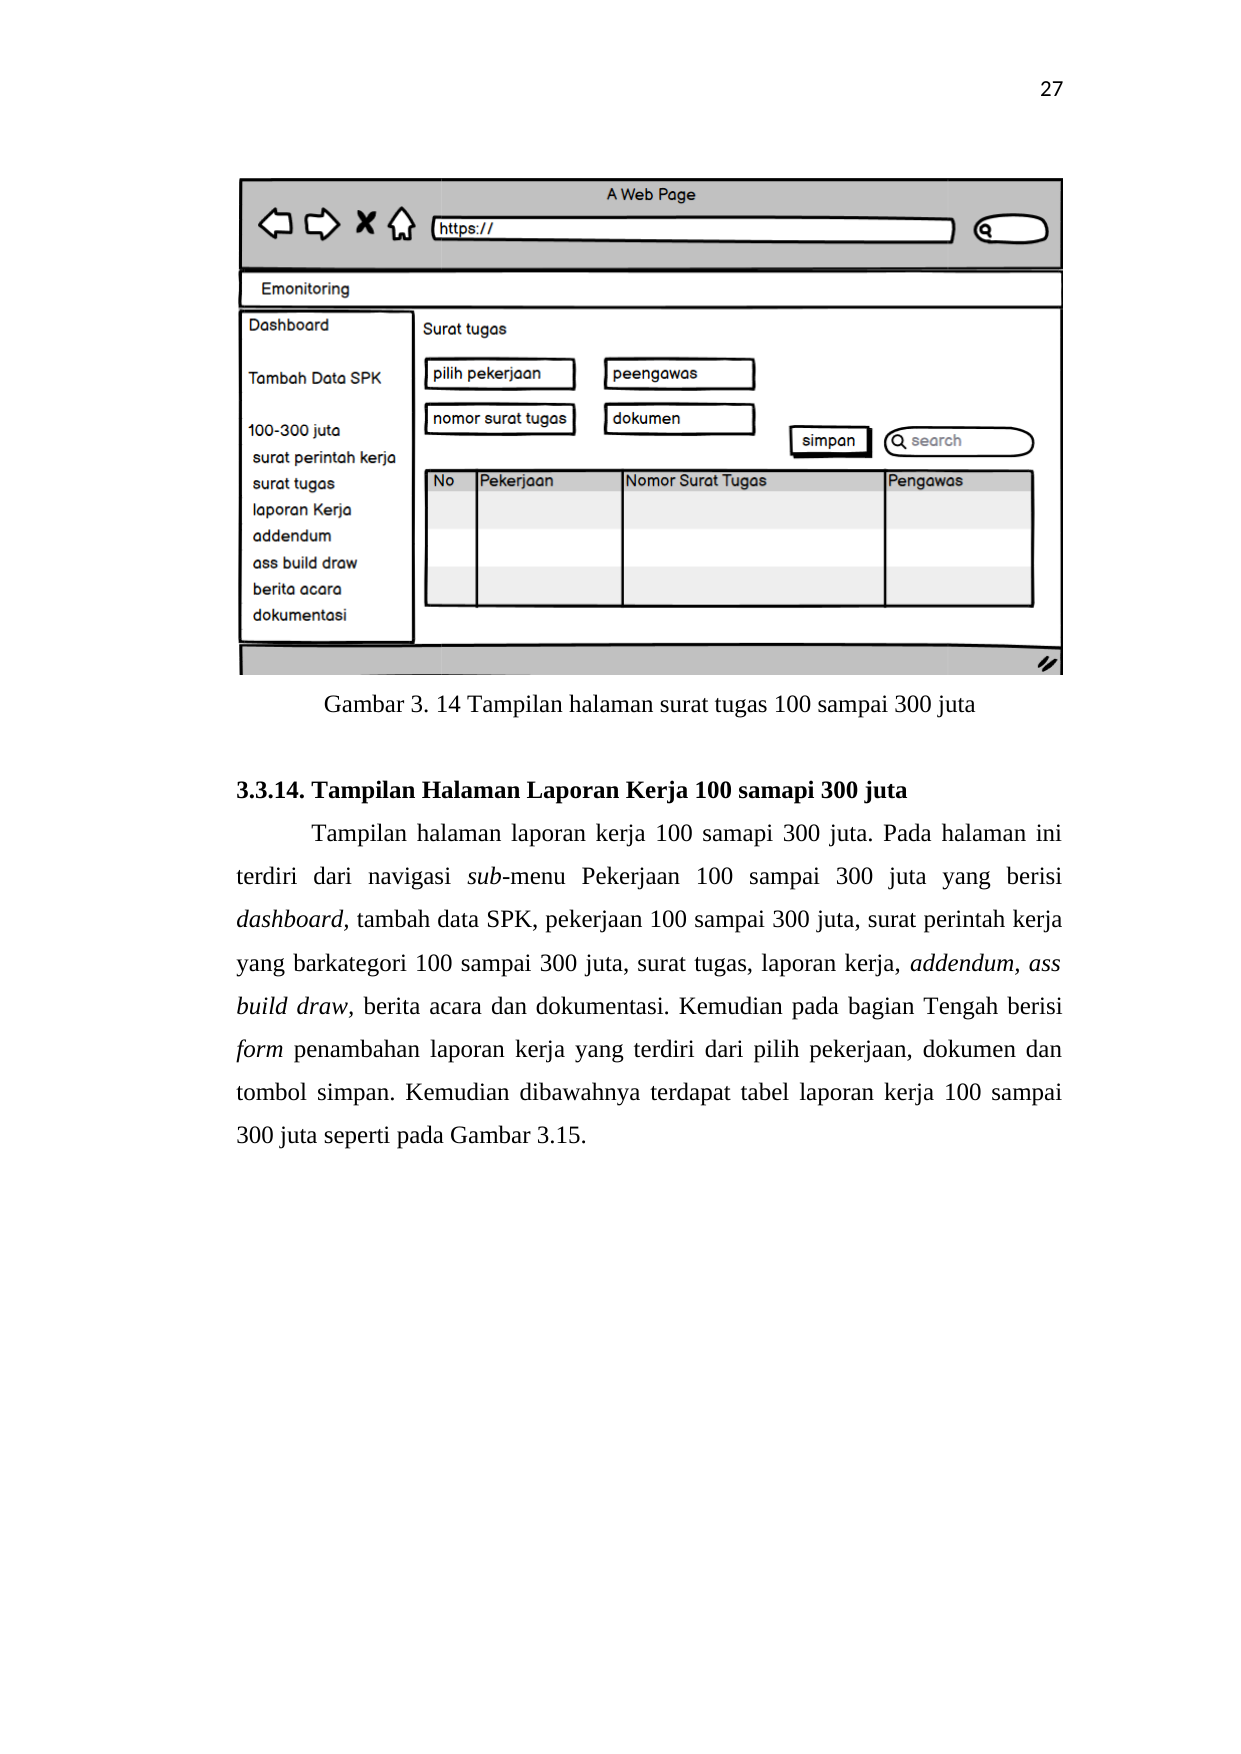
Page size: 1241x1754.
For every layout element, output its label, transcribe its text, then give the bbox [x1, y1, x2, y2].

text Tampilan halaman laporan kerja 100 samapi 300 juta. Pada halaman ini terdiri dari navigasi sub-menu Pekerjaan 100 sampai 300 juta yang berisi dashboard, tambah data SPK, pekerjaan 100 sampai 300 juta, surat perintah kerja yang barkategori 100 sampai 300 juta, surat tugas, laporan kerja, addendum, ass build draw, berita acara dan dokumentasi. Kemudian pada bagian Tengah berisi form penambahan laporan kerja yang terdiri dari pilih pekerjaan, dokumen dan tombol simpan. Kemudian dibawahnya terdapat tabel laporan kerja 100 sampai 300 juta seperti pada Gambar 3.15. [236, 818, 1063, 1149]
text Gambar 3. 14 Tampilan halaman surat tugas 100 sampai 300 juta [236, 689, 1063, 718]
picture [236, 177, 1063, 675]
list Tampilan Halaman Laporan Kerja 100 samapi 300 juta [236, 775, 1063, 804]
